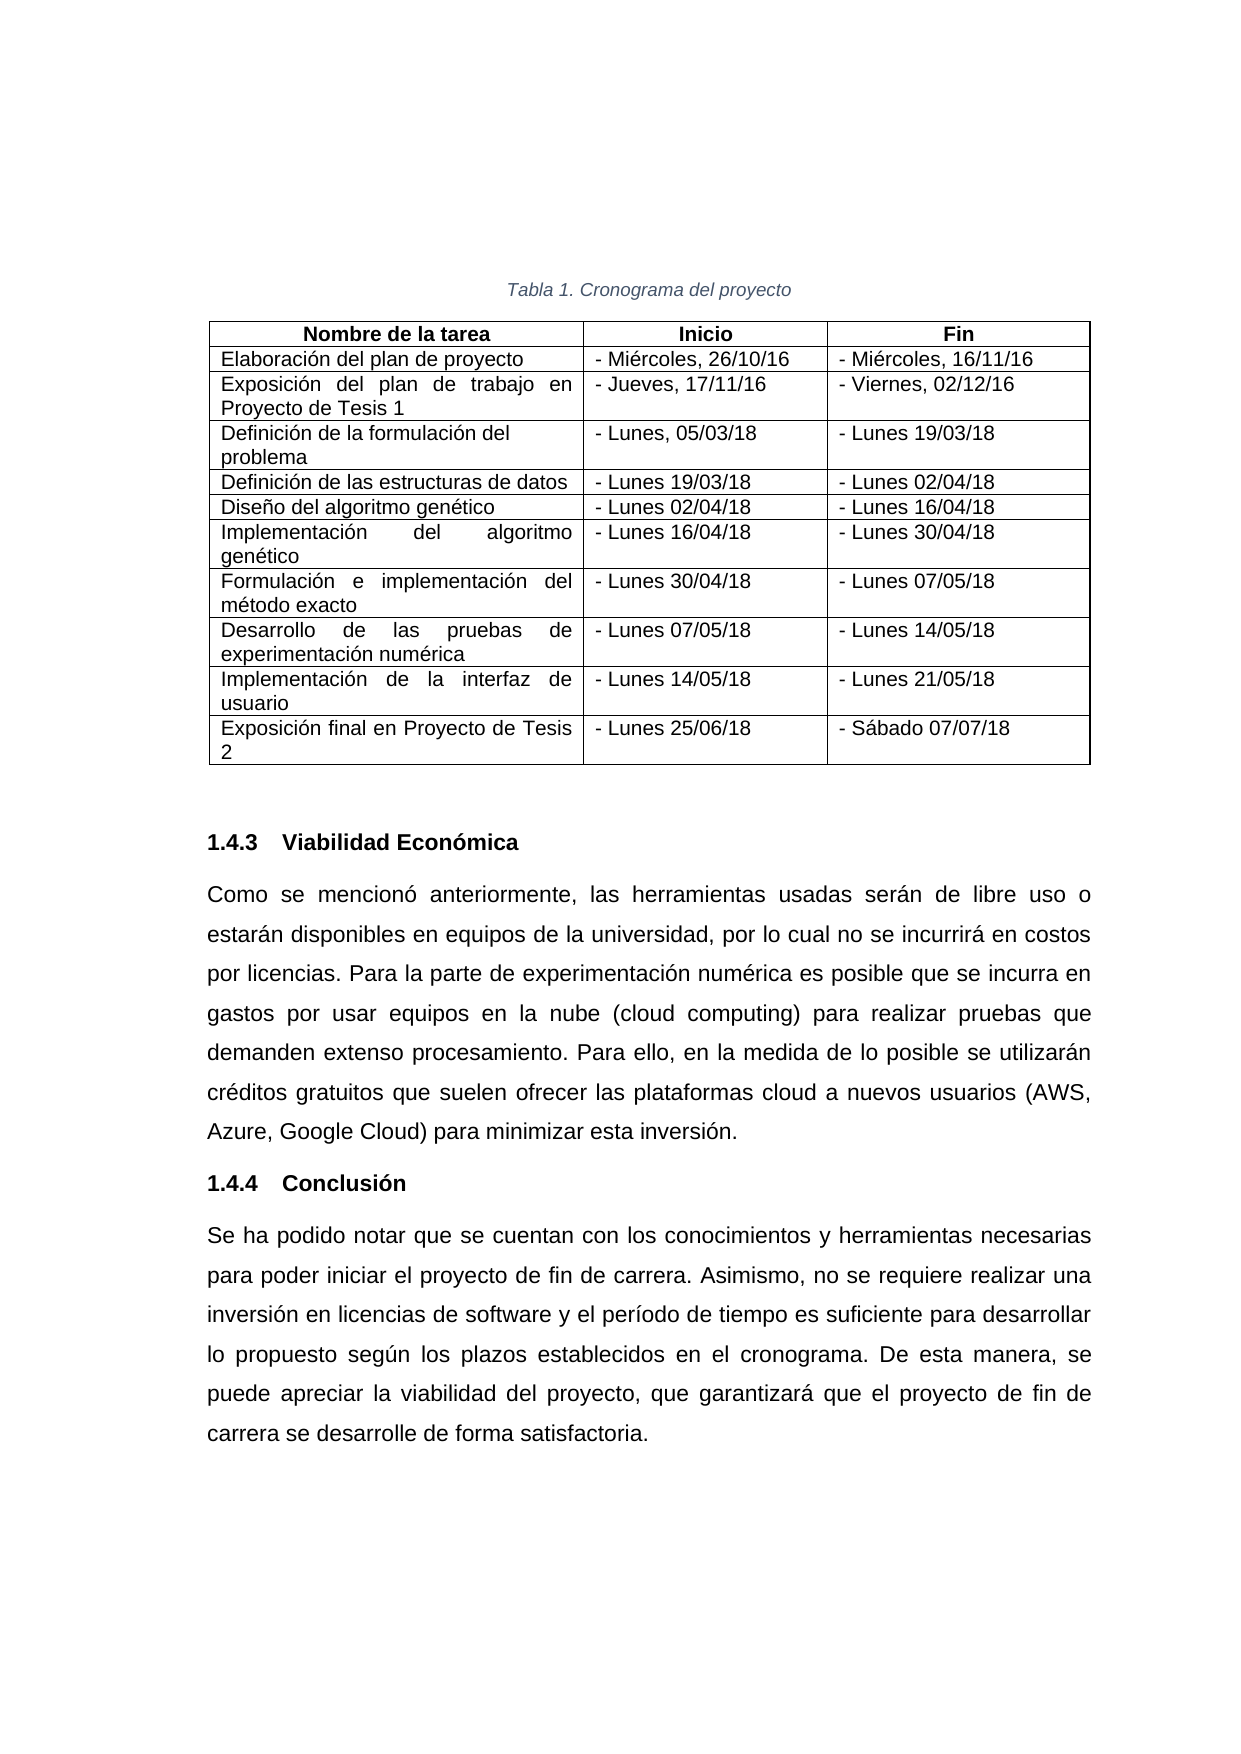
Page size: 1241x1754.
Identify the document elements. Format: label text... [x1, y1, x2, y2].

subtitle Viabilidad Económica [207, 829, 1092, 856]
text Como se mencionó anteriormente, las herramientas usadas serán de libre uso o estarán disponibles en equipos de la universidad, por lo cual no se incurrirá en costos por licencias. Para la parte de experimentación numérica es posible que se incurra en gastos por usar equipos en la nube (cloud computing) para realizar pruebas que demanden extenso procesamiento. Para ello, en la medida de lo posible se utilizarán créditos gratuitos que suelen ofrecer las plataformas cloud a nuevos usuarios (AWS, Azure, Google Cloud) para minimizar esta inversión. [207, 881, 1092, 1144]
table_cell Exposición final en Proyecto de Tesis 2 [210, 716, 583, 764]
table_cell - Lunes 19/03/18 [584, 470, 827, 494]
table_cell Formulación e implementación del método exacto [210, 569, 583, 617]
table_cell - Lunes 19/03/18 [828, 421, 1089, 469]
table_cell - Lunes 14/05/18 [828, 618, 1089, 666]
table_cell - Lunes 30/04/18 [828, 520, 1089, 568]
table_cell - Lunes 07/05/18 [584, 618, 827, 666]
table_cell - Miércoles, 26/10/16 [584, 347, 827, 371]
table_cell - Lunes 02/04/18 [828, 470, 1089, 494]
table_cell - Lunes 25/06/18 [584, 716, 827, 764]
table_cell - Lunes 14/05/18 [584, 667, 827, 715]
table_cell - Lunes 30/04/18 [584, 569, 827, 617]
table_cell - Lunes 02/04/18 [584, 495, 827, 519]
subtitle Conclusión [207, 1170, 1092, 1196]
text Tabla 1. Cronograma del proyecto [207, 279, 1092, 300]
table_cell Implementación de la interfaz de usuario [210, 667, 583, 715]
table_header Fin [828, 322, 1089, 346]
table_cell - Lunes 21/05/18 [828, 667, 1089, 715]
table_cell Diseño del algoritmo genético [210, 495, 583, 519]
table_cell - Lunes 16/04/18 [828, 495, 1089, 519]
table_cell Implementación del algoritmo genético [210, 520, 583, 568]
table_cell - Viernes, 02/12/16 [828, 372, 1089, 420]
table_cell Definición de la formulación del problema [210, 421, 583, 469]
table_header Inicio [584, 322, 827, 346]
text Se ha podido notar que se cuentan con los conocimientos y herramientas necesarias para poder iniciar el proyecto de fin de carrera. Asimismo, no se requiere realizar una inversión en licencias de software y el período de tiempo es suficiente para desarrollar lo propuesto según los plazos establecidos en el cronograma. De esta manera, se puede apreciar la viabilidad del proyecto, que garantizará que el proyecto de fin de carrera se desarrolle de forma satisfactoria. [207, 1222, 1092, 1446]
table_cell - Lunes 16/04/18 [584, 520, 827, 568]
table_cell - Miércoles, 16/11/16 [828, 347, 1089, 371]
table_cell Desarrollo de las pruebas de experimentación numérica [210, 618, 583, 666]
table_cell - Sábado 07/07/18 [828, 716, 1089, 764]
table_cell Elaboración del plan de proyecto [210, 347, 583, 371]
table_cell Definición de las estructuras de datos [210, 470, 583, 494]
table_cell Exposición del plan de trabajo en Proyecto de Tesis 1 [210, 372, 583, 420]
table_cell - Lunes, 05/03/18 [584, 421, 827, 469]
table_header Nombre de la tarea [210, 322, 583, 346]
table_cell - Jueves, 17/11/16 [584, 372, 827, 420]
table_cell - Lunes 07/05/18 [828, 569, 1089, 617]
